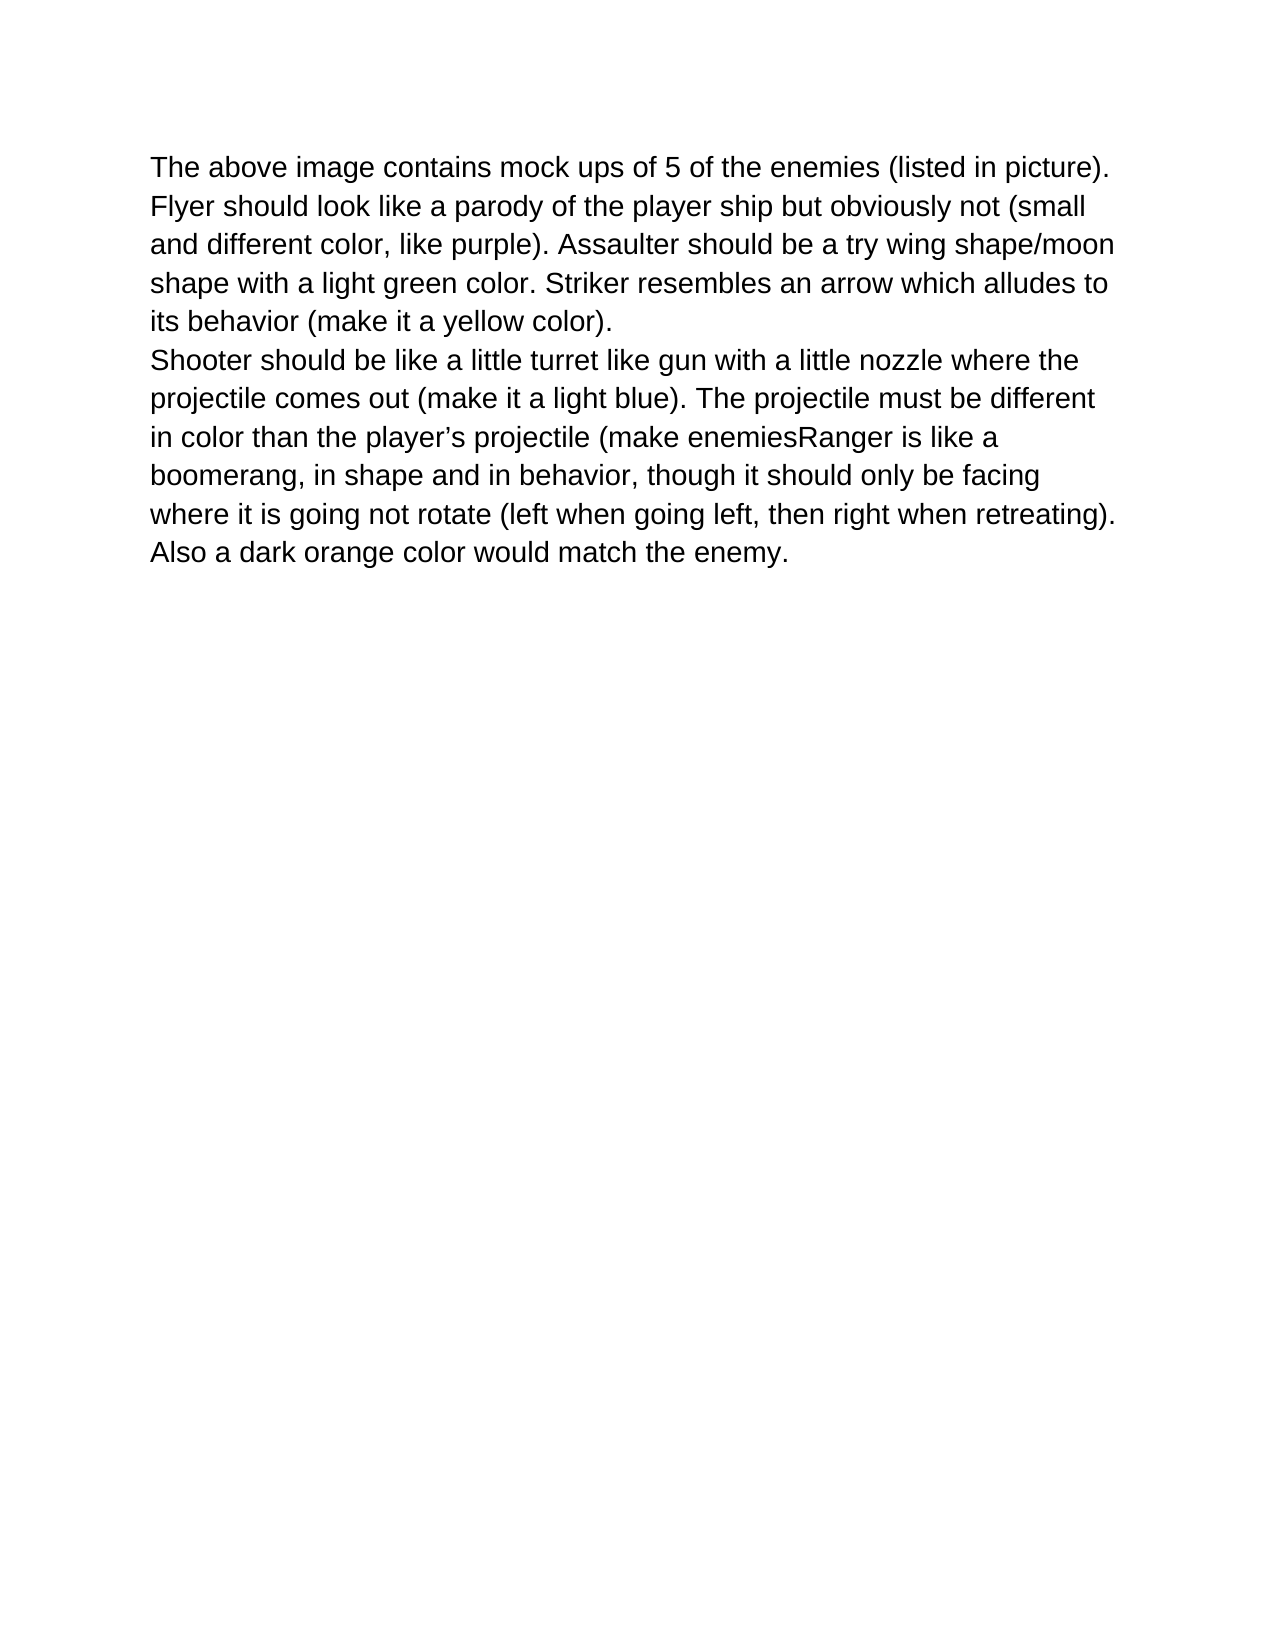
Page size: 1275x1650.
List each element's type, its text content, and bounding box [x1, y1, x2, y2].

text The above image contains mock ups of 5 of the enemies (listed in picture). Flyer should look like a parody of the player ship but obviously not (small and different color, like purple). Assaulter should be a try wing shape/moon shape with a light green color. Striker resembles an arrow which alludes to its behavior (make it a yellow color). [150, 150, 1125, 338]
text Shooter should be like a little turret like gun with a little nozzle where the projectile comes out (make it a light blue). The projectile must be different in color than the player’s projectile (make enemiesRanger is like a boomerang, in shape and in behavior, though it should only be facing where it is going not rotate (left when going left, then right when retreating). Also a dark orange color would match the enemy. [150, 343, 1125, 569]
